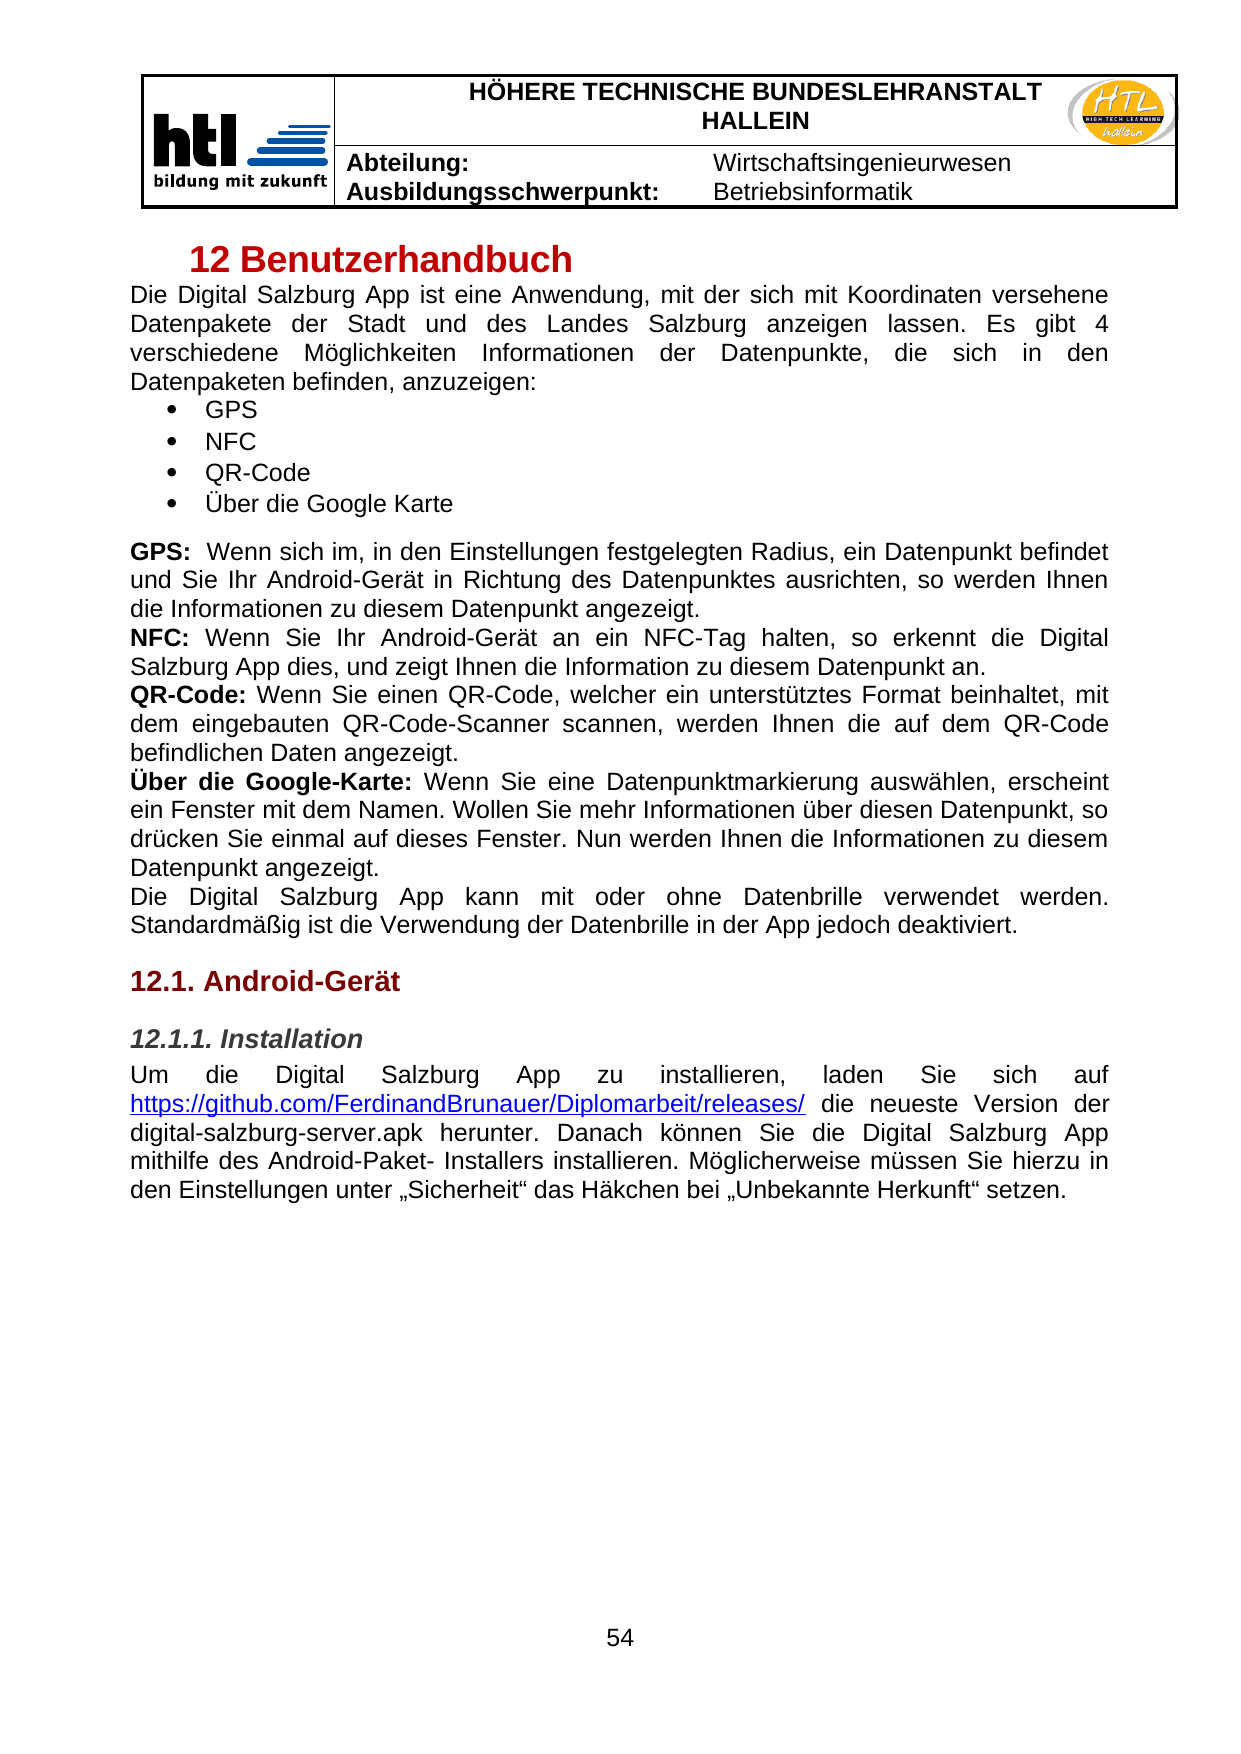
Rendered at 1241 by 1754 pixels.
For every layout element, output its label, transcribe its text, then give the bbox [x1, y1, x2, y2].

subtitle 12 Benutzerhandbuch [189, 237, 1110, 280]
list NFC [167, 426, 1110, 455]
text GPS: Wenn sich im, in den Einstellungen festgelegten Radius, ein Datenpunkt befindet und Sie Ihr Android-Gerät in Richtung des Datenpunktes ausrichten, so werden Ihnen die Informationen zu diesem Datenpunkt angezeigt. [130, 537, 1110, 623]
subtitle 12.1. Android-Gerät [130, 964, 1110, 998]
text Um die Digital Salzburg App zu installieren, laden Sie sich auf https://github.com/FerdinandBrunauer/Diplomarbeit/releases/ die neueste Version der digital-salzburg-server.apk herunter. Danach können Sie die Digital Salzburg App mithilfe des Android-Paket- Installers installieren. Möglicherweise müssen Sie hierzu in den Einstellungen unter „Sicherheit“ das Häkchen bei „Unbekannte Herkunft“ setzen. [130, 1060, 1110, 1204]
subtitle 12.1.1. Installation [130, 1023, 1110, 1054]
text NFC: Wenn Sie Ihr Android-Gerät an ein NFC-Tag halten, so erkennt die Digital Salzburg App dies, und zeigt Ihnen die Information zu diesem Datenpunkt an. [130, 623, 1110, 680]
text Die Digital Salzburg App kann mit oder ohne Datenbrille verwendet werden. Standardmäßig ist die Verwendung der Datenbrille in der App jedoch deaktiviert. [130, 882, 1110, 939]
list QR-Code [167, 458, 1110, 486]
picture [1067, 78, 1175, 145]
list GPS [167, 395, 1110, 424]
text Die Digital Salzburg App ist eine Anwendung, mit der sich mit Koordinaten versehene Datenpakete der Stadt und des Landes Salzburg anzeigen lassen. Es gibt 4 verschiedene Möglichkeiten Informationen der Datenpunkte, die sich in den Datenpaketen befinden, anzuzeigen: [130, 280, 1110, 395]
text Über die Google-Karte: Wenn Sie eine Datenpunktmarkierung auswählen, erscheint ein Fenster mit dem Namen. Wollen Sie mehr Informationen über diesen Datenpunkt, so drücken Sie einmal auf dieses Fenster. Nun werden Ihnen die Informationen zu diesem Datenpunkt angezeigt. [130, 767, 1110, 882]
list Über die Google Karte [167, 489, 1110, 518]
text QR-Code: Wenn Sie einen QR-Code, welcher ein unterstütztes Format beinhaltet, mit dem eingebauten QR-Code-Scanner scannen, werden Ihnen die auf dem QR-Code befindlichen Daten angezeigt. [130, 680, 1110, 767]
